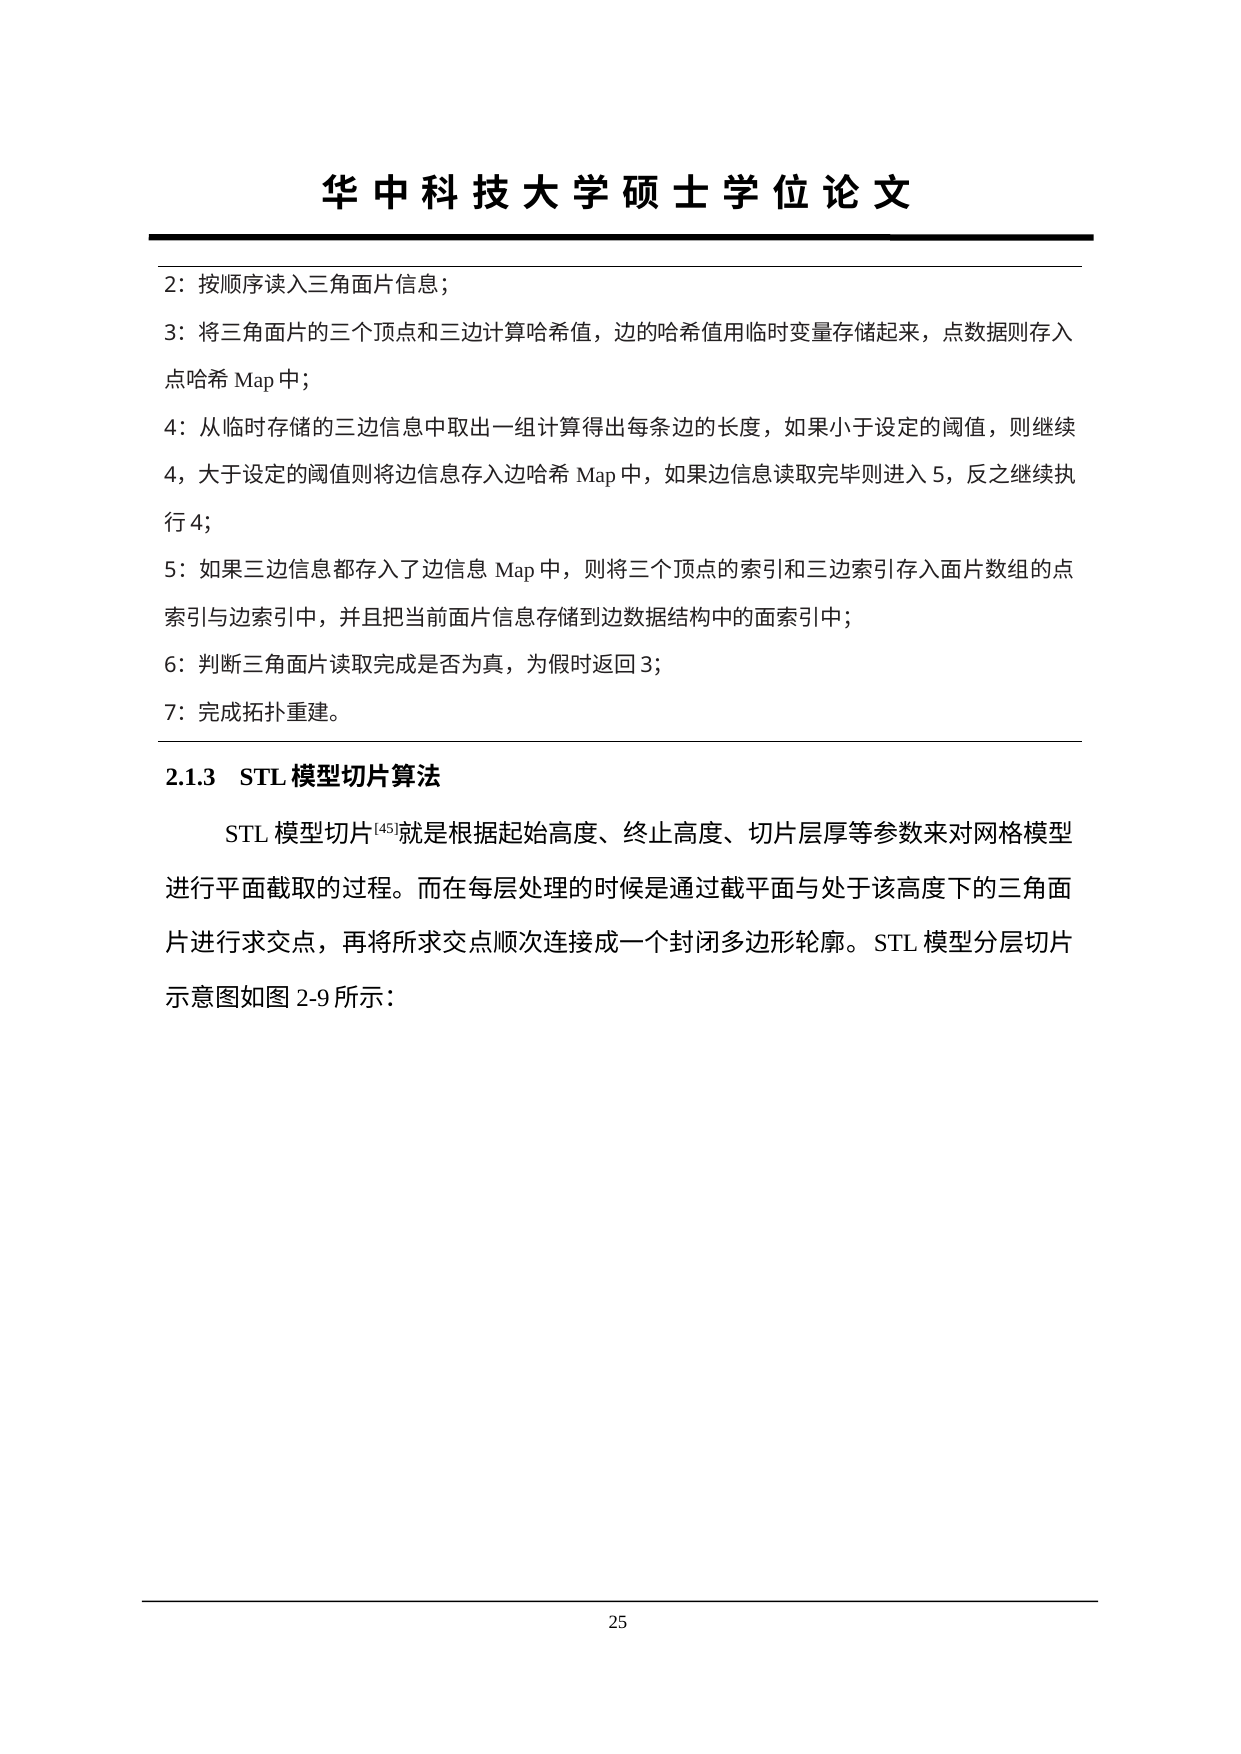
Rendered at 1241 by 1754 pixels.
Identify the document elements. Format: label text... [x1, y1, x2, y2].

subtitle STL模型切片算法 [165, 757, 1075, 793]
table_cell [158, 267, 1082, 741]
